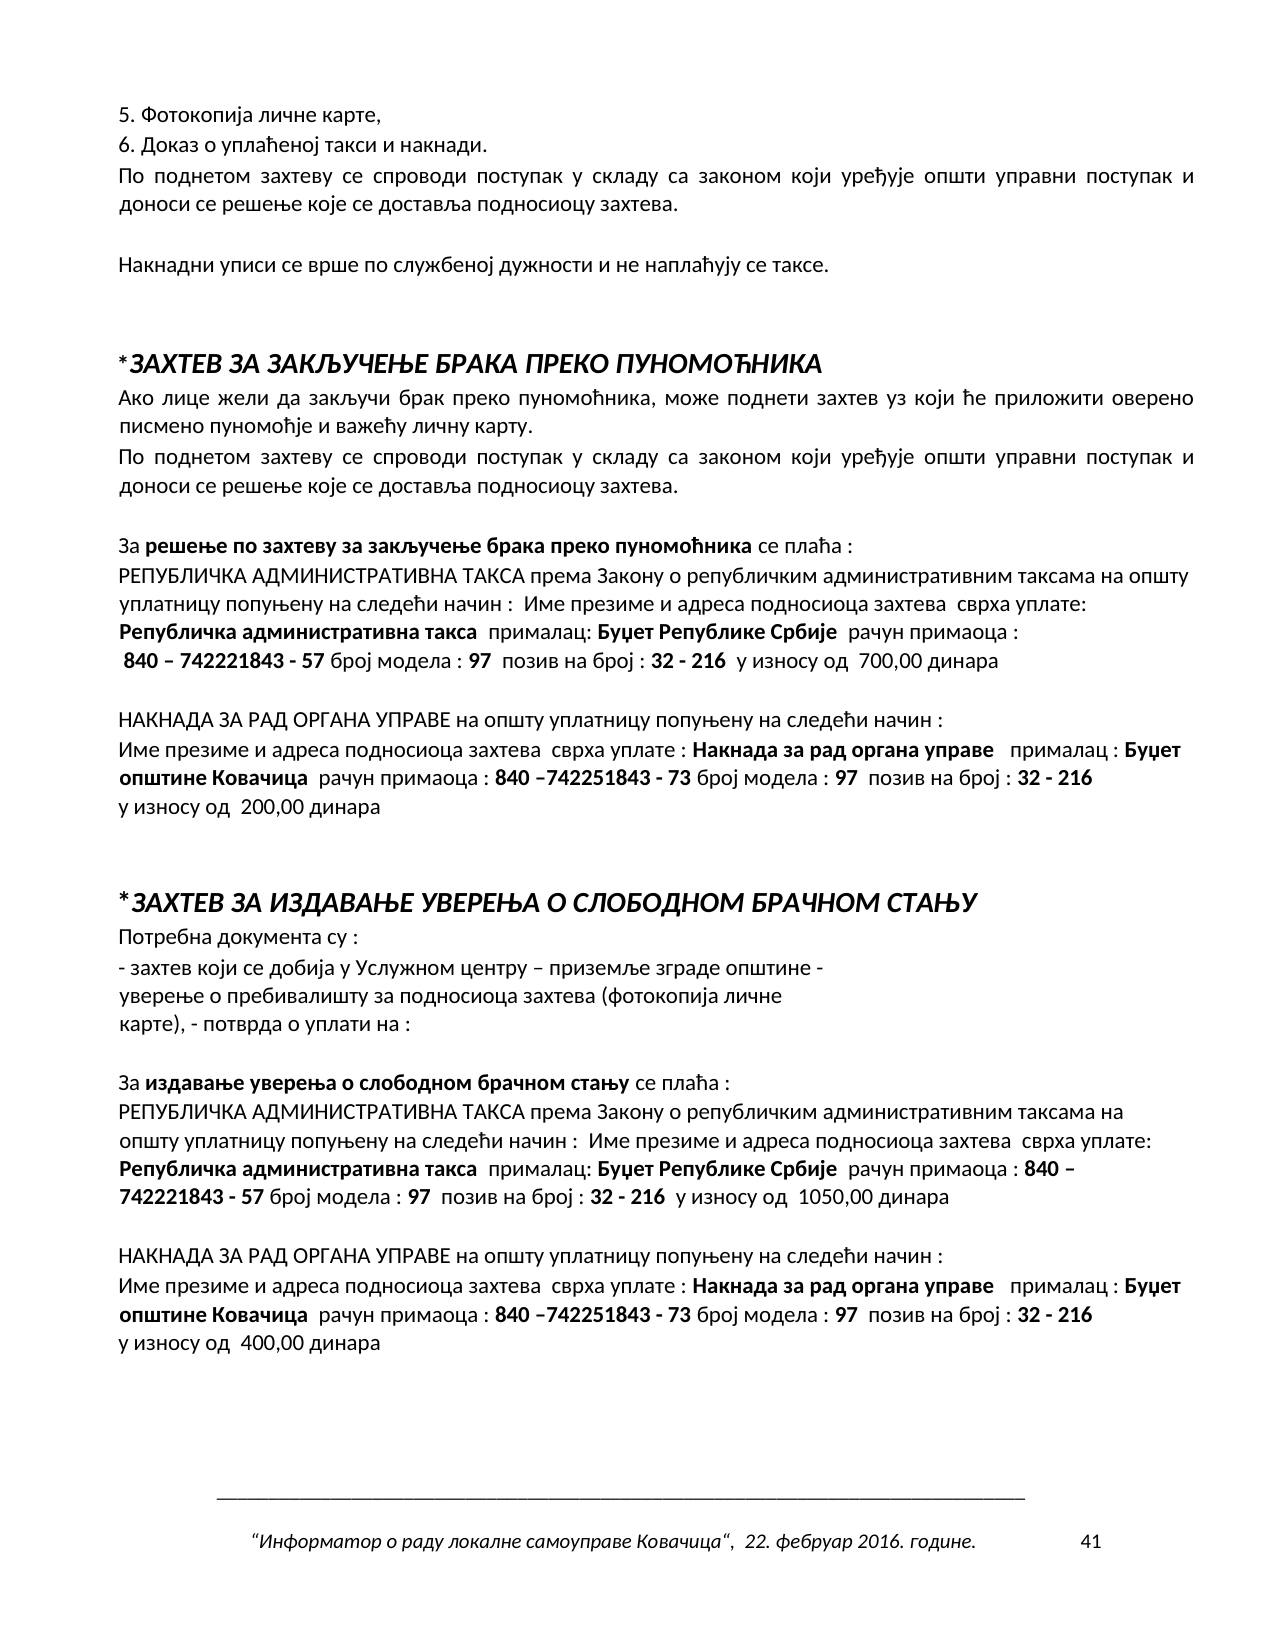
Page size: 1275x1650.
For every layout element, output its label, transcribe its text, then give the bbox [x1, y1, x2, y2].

text Име презиме и адреса подносиоца захтева сврха уплате : Накнада за рад органа управе прималац : Буџет општине Ковачица рачун примаоца : 840 –742251843 - 73 број модела : 97 позив на број : 32 - 216 [118, 1271, 1211, 1328]
text НАКНАДА ЗА РАД ОРГАНА УПРАВЕ на општу уплатницу попуњену на следећи начин : [118, 1241, 1196, 1269]
text 840 – 742221843 - 57 број модела : 97 позив на број : 32 - 216 у износу од 700,00 динара [118, 646, 1211, 674]
subtitle *ЗАХТЕВ ЗА ЗАКЉУЧЕЊЕ БРАКА ПРЕКО ПУНОМОЋНИКА [117, 345, 1138, 380]
text РЕПУБЛИЧКА АДМИНИСТРАТИВНА ТАКСА према Закону о републичким административним таксама на општу уплатницу попуњену на следећи начин : Име презиме и адреса подносиоца захтева сврха уплате: Републичка административна такса прималац: Буџет Републике Србије рачун примаоца : [118, 561, 1211, 645]
text у износу од 400,00 динара [118, 1328, 1196, 1356]
text - захтев који се добија у Услужном центру – приземље зграде општине - уверење о пребивалишту за подносиоца захтева (фотокопија личне карте), - потврда о уплати на : [118, 953, 851, 1037]
text По поднетом захтеву се спроводи поступак у складу са законом који уређује општи управни поступак и доноси се решење које се доставља подносиоцу захтева. [118, 161, 1196, 218]
list Доказ о уплаћеној такси и накнади. [118, 130, 1196, 158]
text РЕПУБЛИЧКА АДМИНИСТРАТИВНА ТАКСА према Закону о републичким административним таксама на општу уплатницу попуњену на следећи начин : Име презиме и адреса подносиоца захтева сврха уплате: Републичка административна такса прималац: Буџет Републике Србије рачун примаоца : 840 – 742221843 - 57 број модела : 97 позив на број : 32 - 216 у износу од 1050,00 динара [118, 1097, 1175, 1210]
text Накнадни уписи се врше по службеној дужности и не наплаћују се таксе. [118, 250, 1196, 278]
text НАКНАДА ЗА РАД ОРГАНА УПРАВЕ на општу уплатницу попуњену на следећи начин : [118, 705, 1196, 733]
text За издавање уверења о слободном брачном стању се плаћа : [118, 1068, 1196, 1096]
subtitle *ЗАХТЕВ ЗА ИЗДАВАЊЕ УВЕРЕЊА О СЛОБОДНОМ БРАЧНОМ СТАЊУ [117, 884, 1138, 920]
text За решење по захтеву за закључење брака преко пуномоћника се плаћа : [118, 531, 1196, 559]
text Потребна документа су : [118, 922, 1196, 950]
text По поднетом захтеву се спроводи поступак у складу са законом који уређује општи управни поступак и доноси се решење које се доставља подносиоцу захтева. [118, 442, 1196, 499]
text у износу од 200,00 динара [118, 792, 1196, 820]
text Име презиме и адреса подносиоца захтева сврха уплате : Накнада за рад органа управе прималац : Буџет општине Ковачица рачун примаоца : 840 –742251843 - 73 број модела : 97 позив на број : 32 - 216 [118, 735, 1196, 791]
list Фотокопија личне карте, [118, 100, 1196, 128]
text Ако лице жели да закључи брак преко пуномоћника, може поднети захтев уз који ће приложити оверено писмено пуномоћје и важећу личну карту. [118, 383, 1196, 439]
